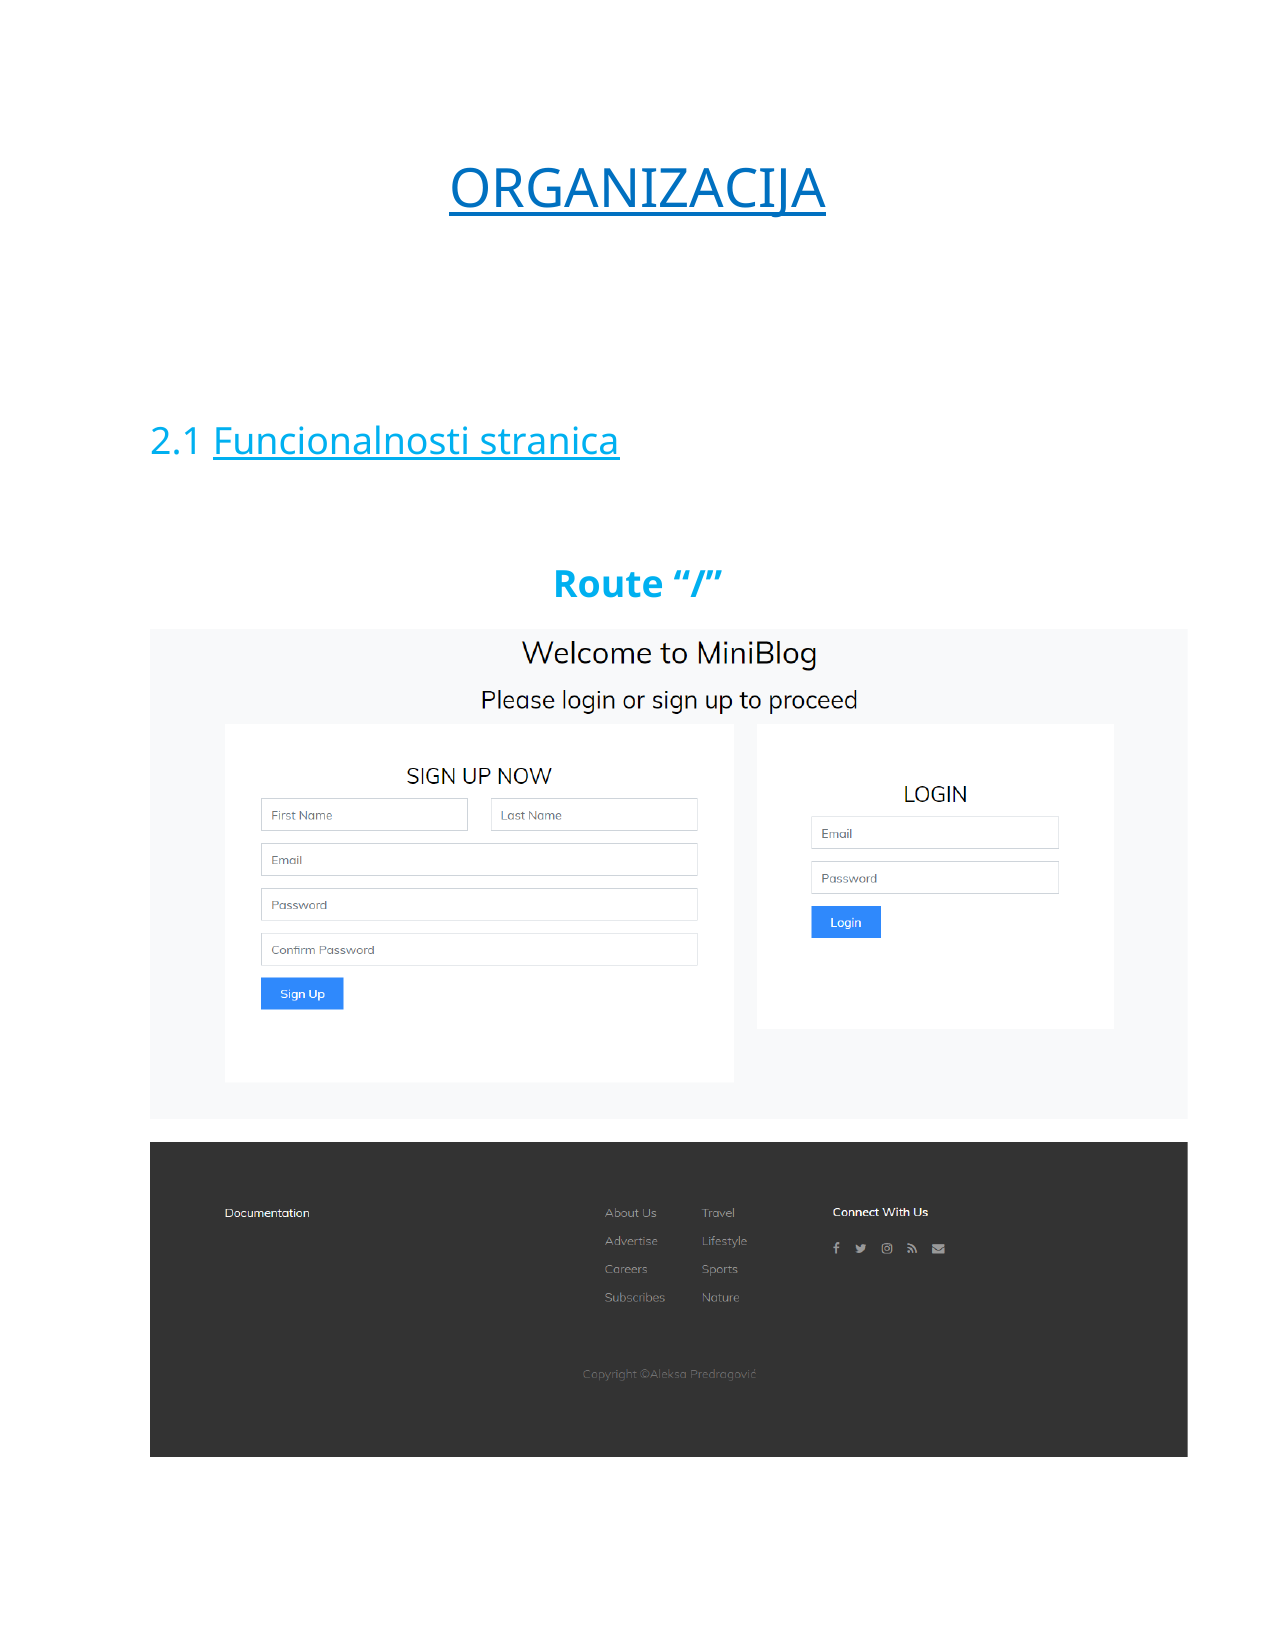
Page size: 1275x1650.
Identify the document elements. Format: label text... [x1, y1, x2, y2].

text 2.1 Funcionalnosti stranica [150, 414, 1125, 465]
picture [150, 629, 1188, 1457]
text Route “/” [150, 558, 1125, 609]
text ORGANIZACIJA [150, 150, 1125, 224]
